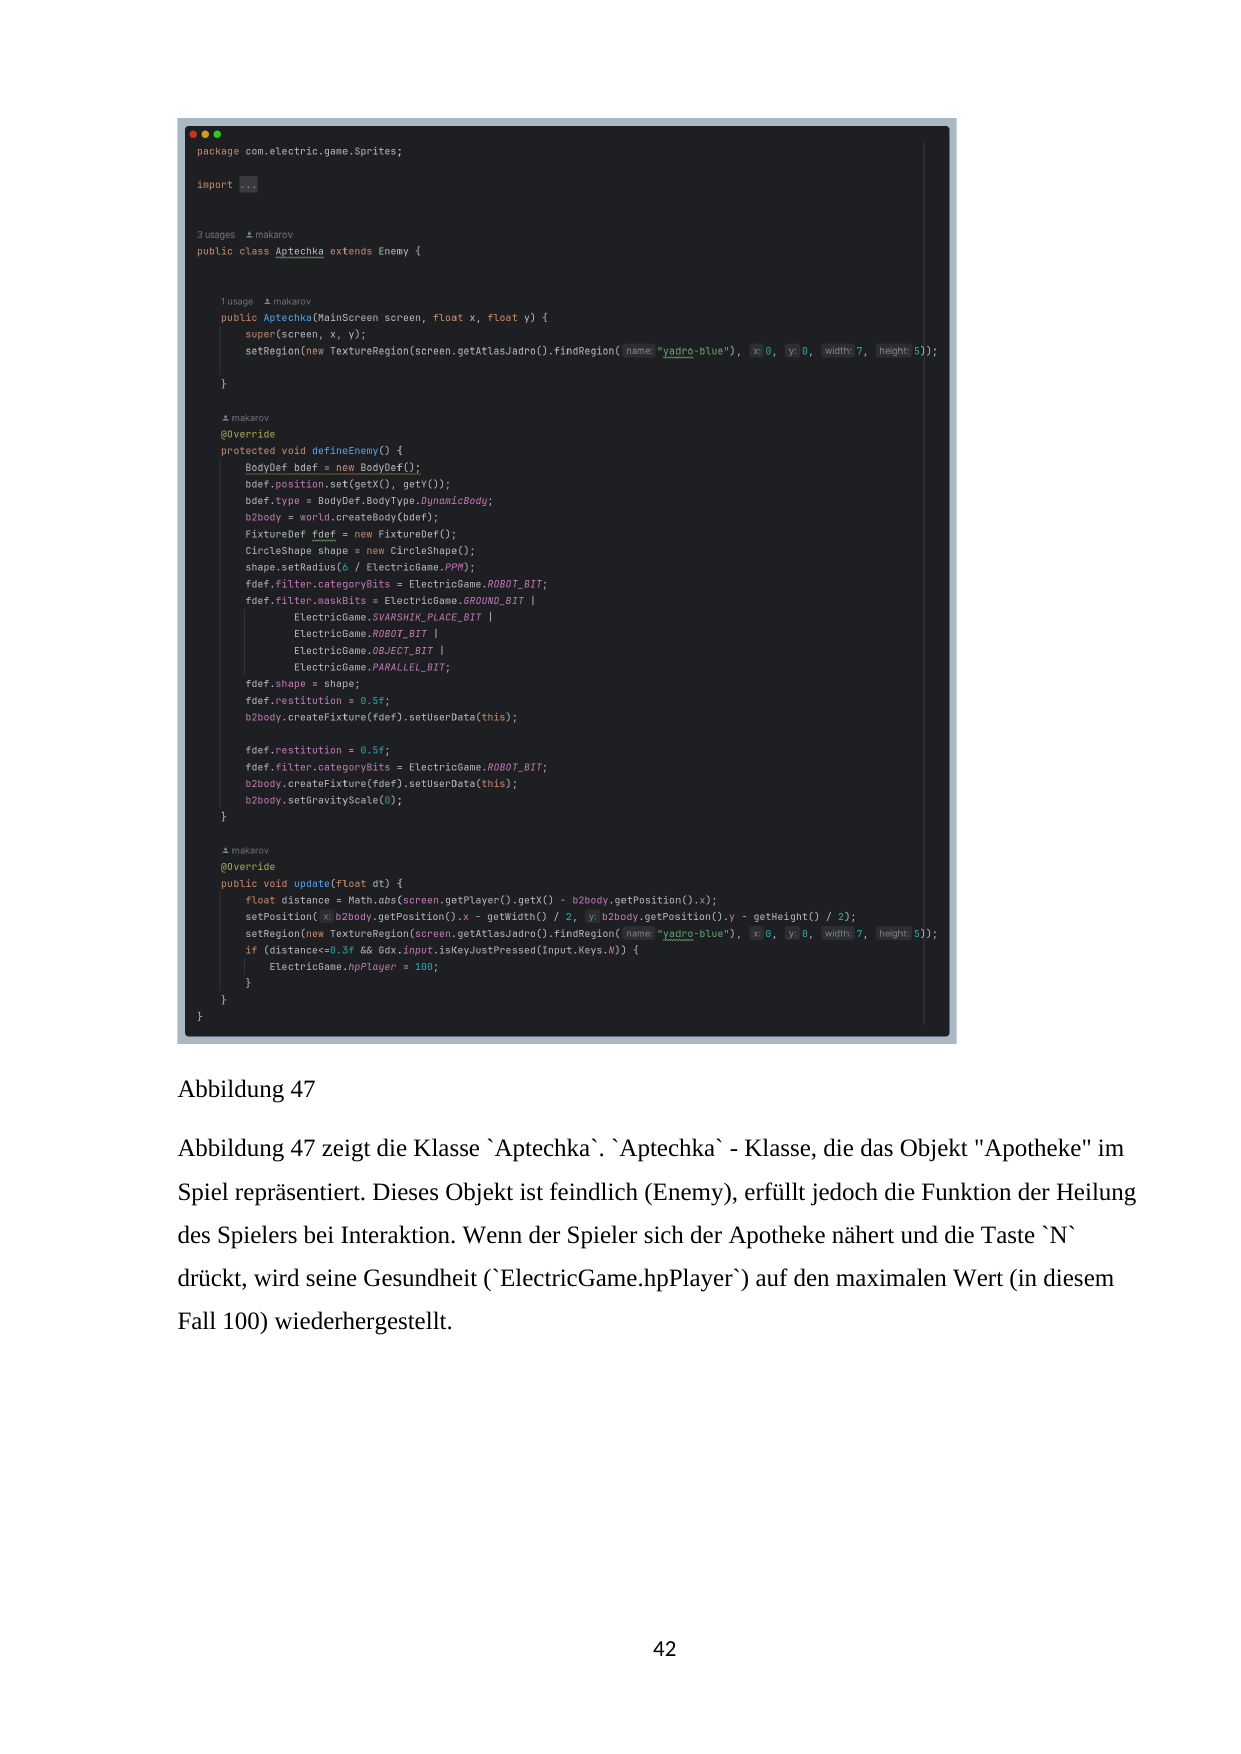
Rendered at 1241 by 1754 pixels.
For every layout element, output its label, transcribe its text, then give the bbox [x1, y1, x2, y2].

picture [177, 118, 957, 1044]
text Abbildung 47 zeigt die Klasse `Aptechka`. `Aptechka` - Klasse, die das Objekt "Apotheke" im Spiel repräsentiert. Dieses Objekt ist feindlich (Enemy), erfüllt jedoch die Funktion der Heilung des Spielers bei Interaktion. Wenn der Spieler sich der Apotheke nähert und die Taste `N` drückt, wird seine Gesundheit (`ElectricGame.hpPlayer`) auf den maximalen Wert (in diesem Fall 100) wiederhergestellt. [177, 1133, 1152, 1335]
text Abbildung 47 [177, 1074, 1152, 1102]
